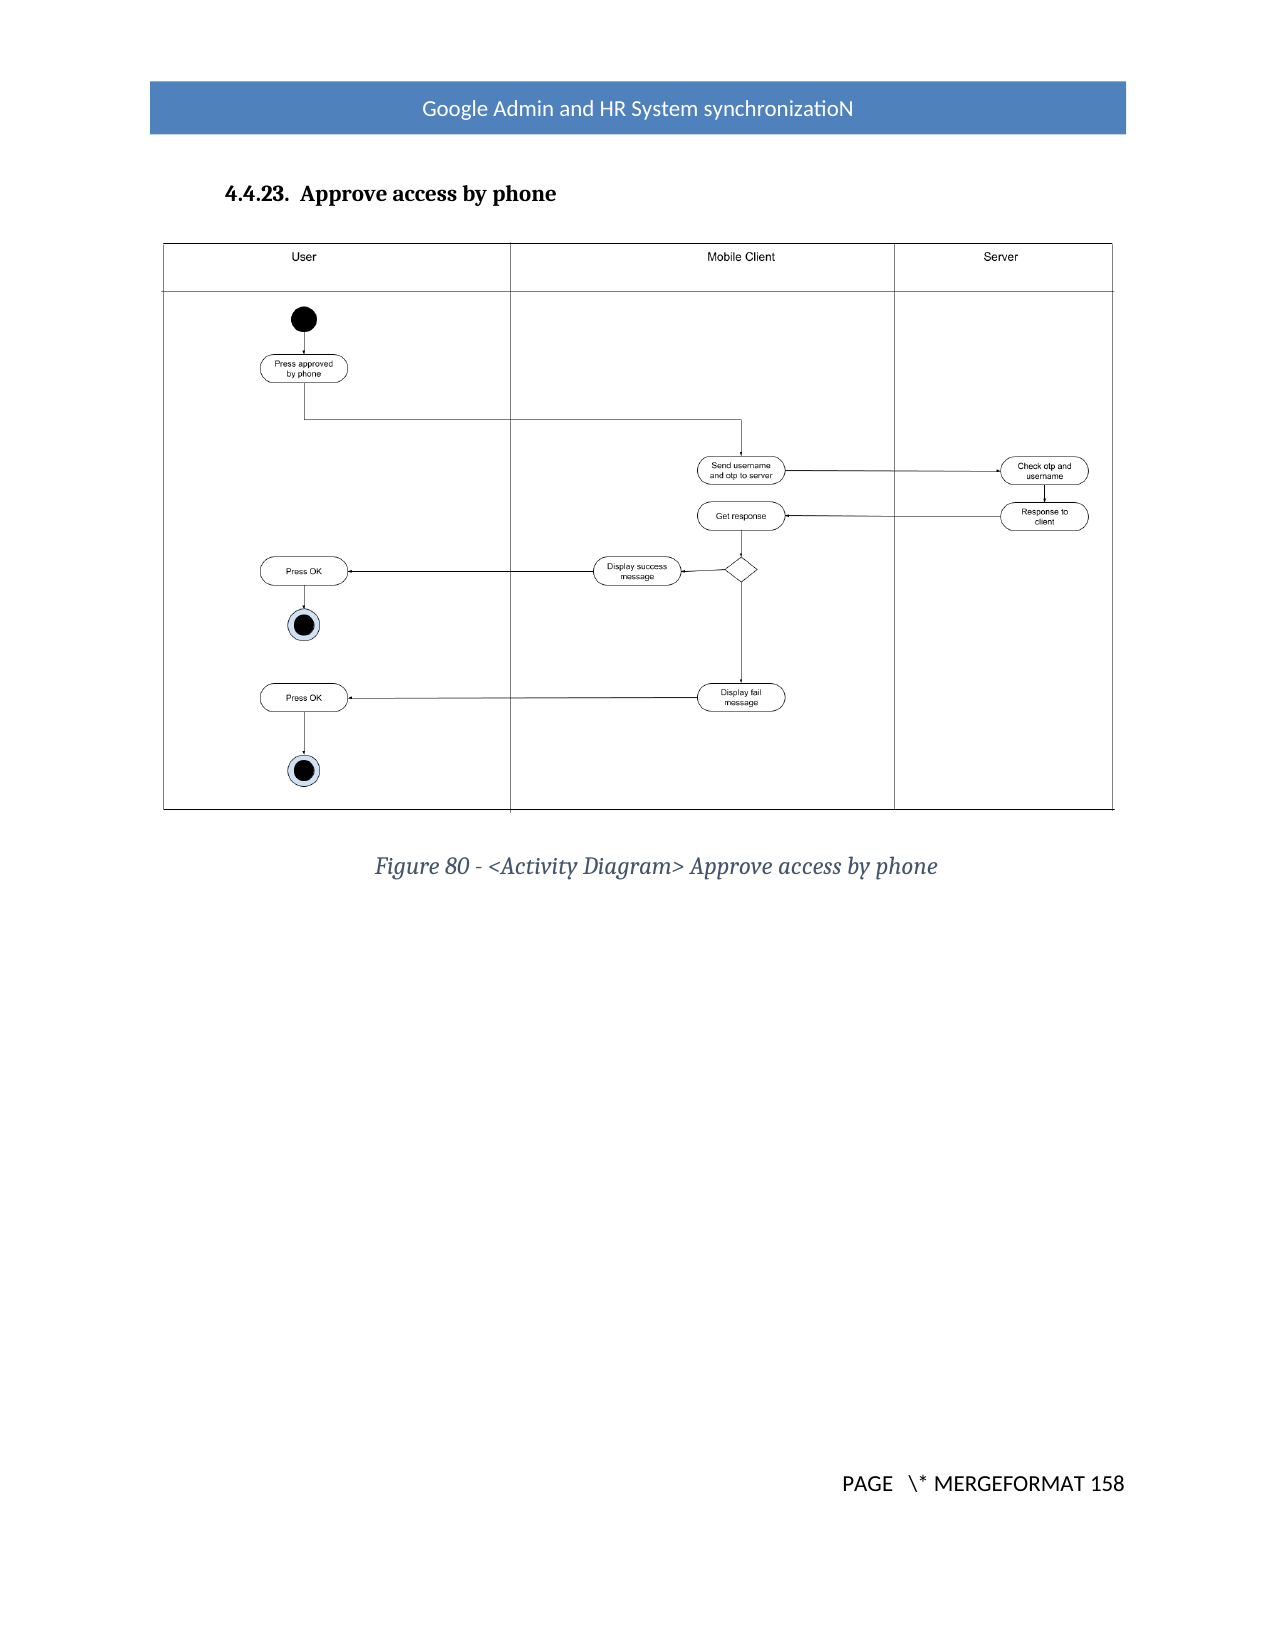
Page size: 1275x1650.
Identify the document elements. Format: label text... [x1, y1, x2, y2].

subtitle Approve access by phone [225, 181, 1125, 207]
picture [150, 231, 1125, 819]
text Figure 80 - <Activity Diagram> Approve access by phone [187, 852, 1125, 881]
